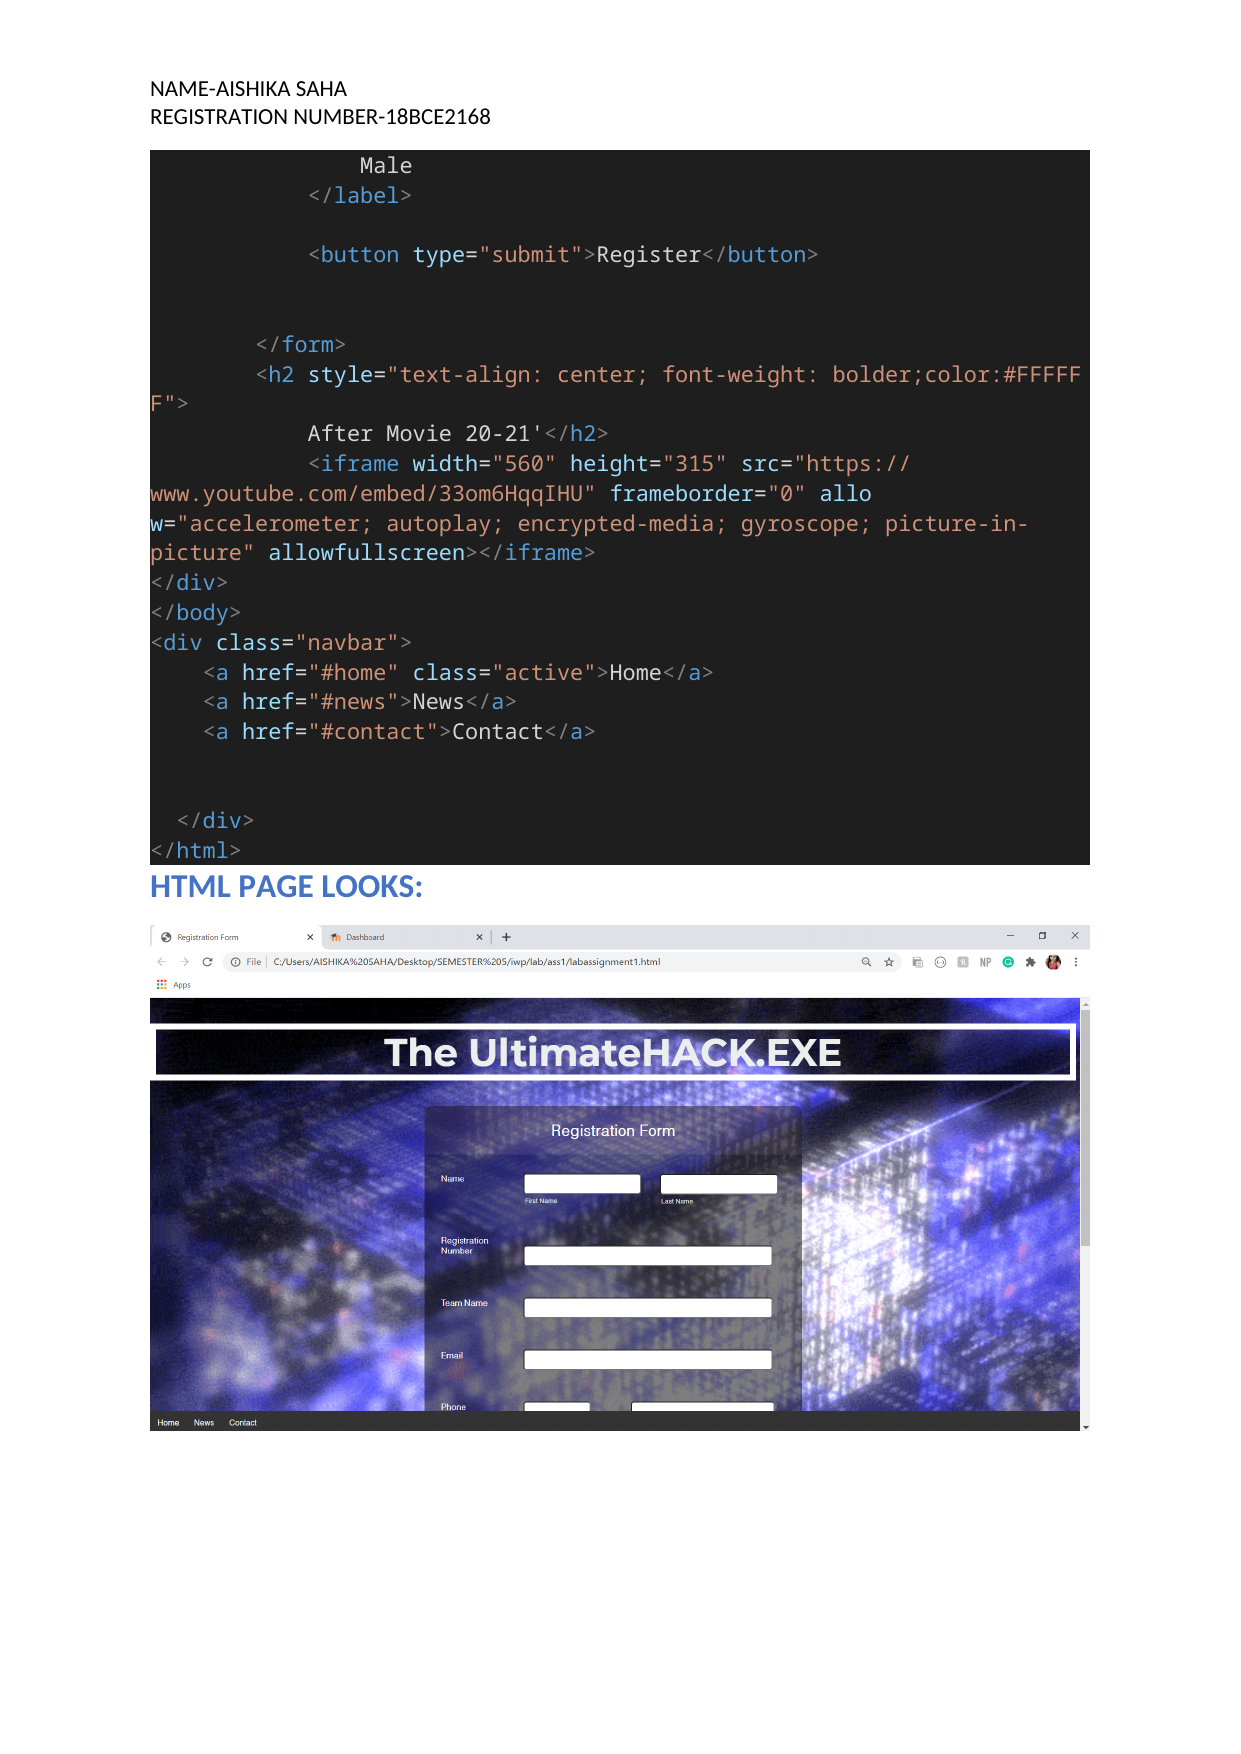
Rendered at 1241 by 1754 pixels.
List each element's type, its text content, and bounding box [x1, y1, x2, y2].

text </label> [150, 180, 1090, 209]
text </form> [150, 329, 1090, 358]
text </html> [150, 835, 1090, 865]
text <button type="submit">Register</button> [150, 239, 1090, 269]
text <iframe width="560" height="315" src="https://www.youtube.com/embed/33om6HqqIHU" frameborder="0" allow="accelerometer; autoplay; encrypted-media; gyroscope; picture-in-picture" allowfullscreen></iframe> [150, 448, 1090, 567]
text <a href="#contact">Contact</a> [150, 716, 1090, 746]
text HTML PAGE LOOKS: [150, 865, 1090, 906]
text </div> [150, 805, 1090, 835]
text <a href="#home" class="active">Home</a> [150, 656, 1090, 686]
text Male [150, 150, 1090, 180]
text After Movie 20-21'</h2> [150, 418, 1090, 448]
text </div> [150, 567, 1090, 597]
text <a href="#news">News</a> [150, 686, 1090, 716]
picture [150, 925, 1091, 1431]
text <div class="navbar"> [150, 627, 1090, 656]
text <h2 style="text-align: center; font-weight: bolder;color:#FFFFFF"> [150, 358, 1090, 418]
text </body> [150, 597, 1090, 627]
